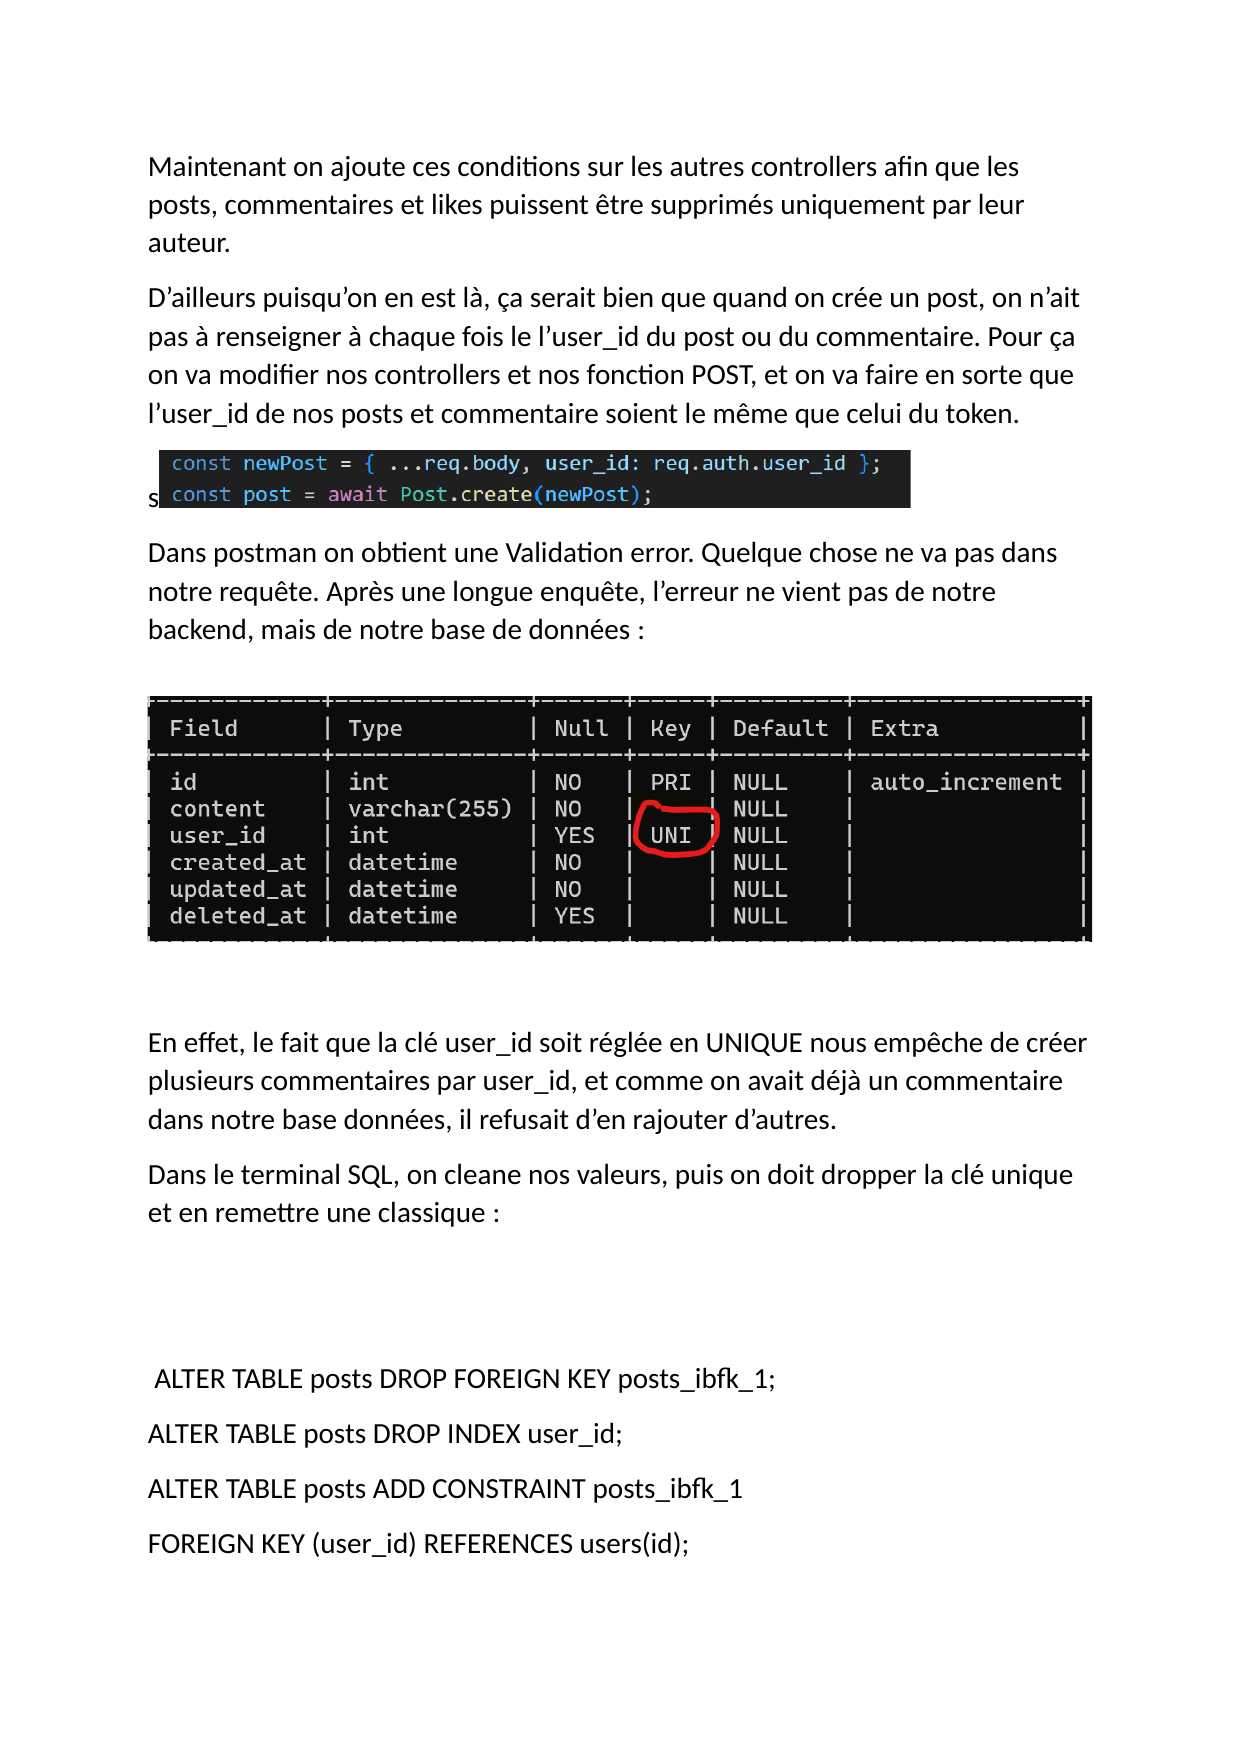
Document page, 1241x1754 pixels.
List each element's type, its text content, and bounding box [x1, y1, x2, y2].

text Dans postman on obtient une Validation error. Quelque chose ne va pas dans notre requête. Après une longue enquête, l’erreur ne vient pas de notre backend, mais de notre base de données : [148, 534, 1093, 647]
text Dans le terminal SQL, on cleane nos valeurs, puis on doit dropper la clé unique et en remettre une classique : [148, 1156, 1093, 1230]
text ALTER TABLE posts DROP FOREIGN KEY posts_ibfk_1; [148, 1360, 1093, 1395]
picture [147, 696, 1093, 942]
text ALTER TABLE posts DROP INDEX user_id; [148, 1415, 1093, 1450]
picture [159, 450, 911, 508]
text FOREIGN KEY (user_id) REFERENCES users(id); [148, 1525, 1093, 1561]
text ALTER TABLE posts ADD CONSTRAINT posts_ibfk_1 [148, 1470, 1093, 1506]
text D’ailleurs puisqu’on en est là, ça serait bien que quand on crée un post, on n’ait pas à renseigner à chaque fois le l’user_id du post ou du commentaire. Pour ça on va modifier nos controllers et nos fonction POST, et on va faire en sorte que l’user_id de nos posts et commentaire soient le même que celui du token. [148, 279, 1093, 431]
text En effet, le fait que la clé user_id soit réglée en UNIQUE nous empêche de créer plusieurs commentaires par user_id, et comme on avait déjà un commentaire dans notre base données, il refusait d’en rajouter d’autres. [148, 1024, 1093, 1136]
text Maintenant on ajoute ces conditions sur les autres controllers afin que les posts, commentaires et likes puissent être supprimés uniquement par leur auteur. [148, 148, 1093, 260]
